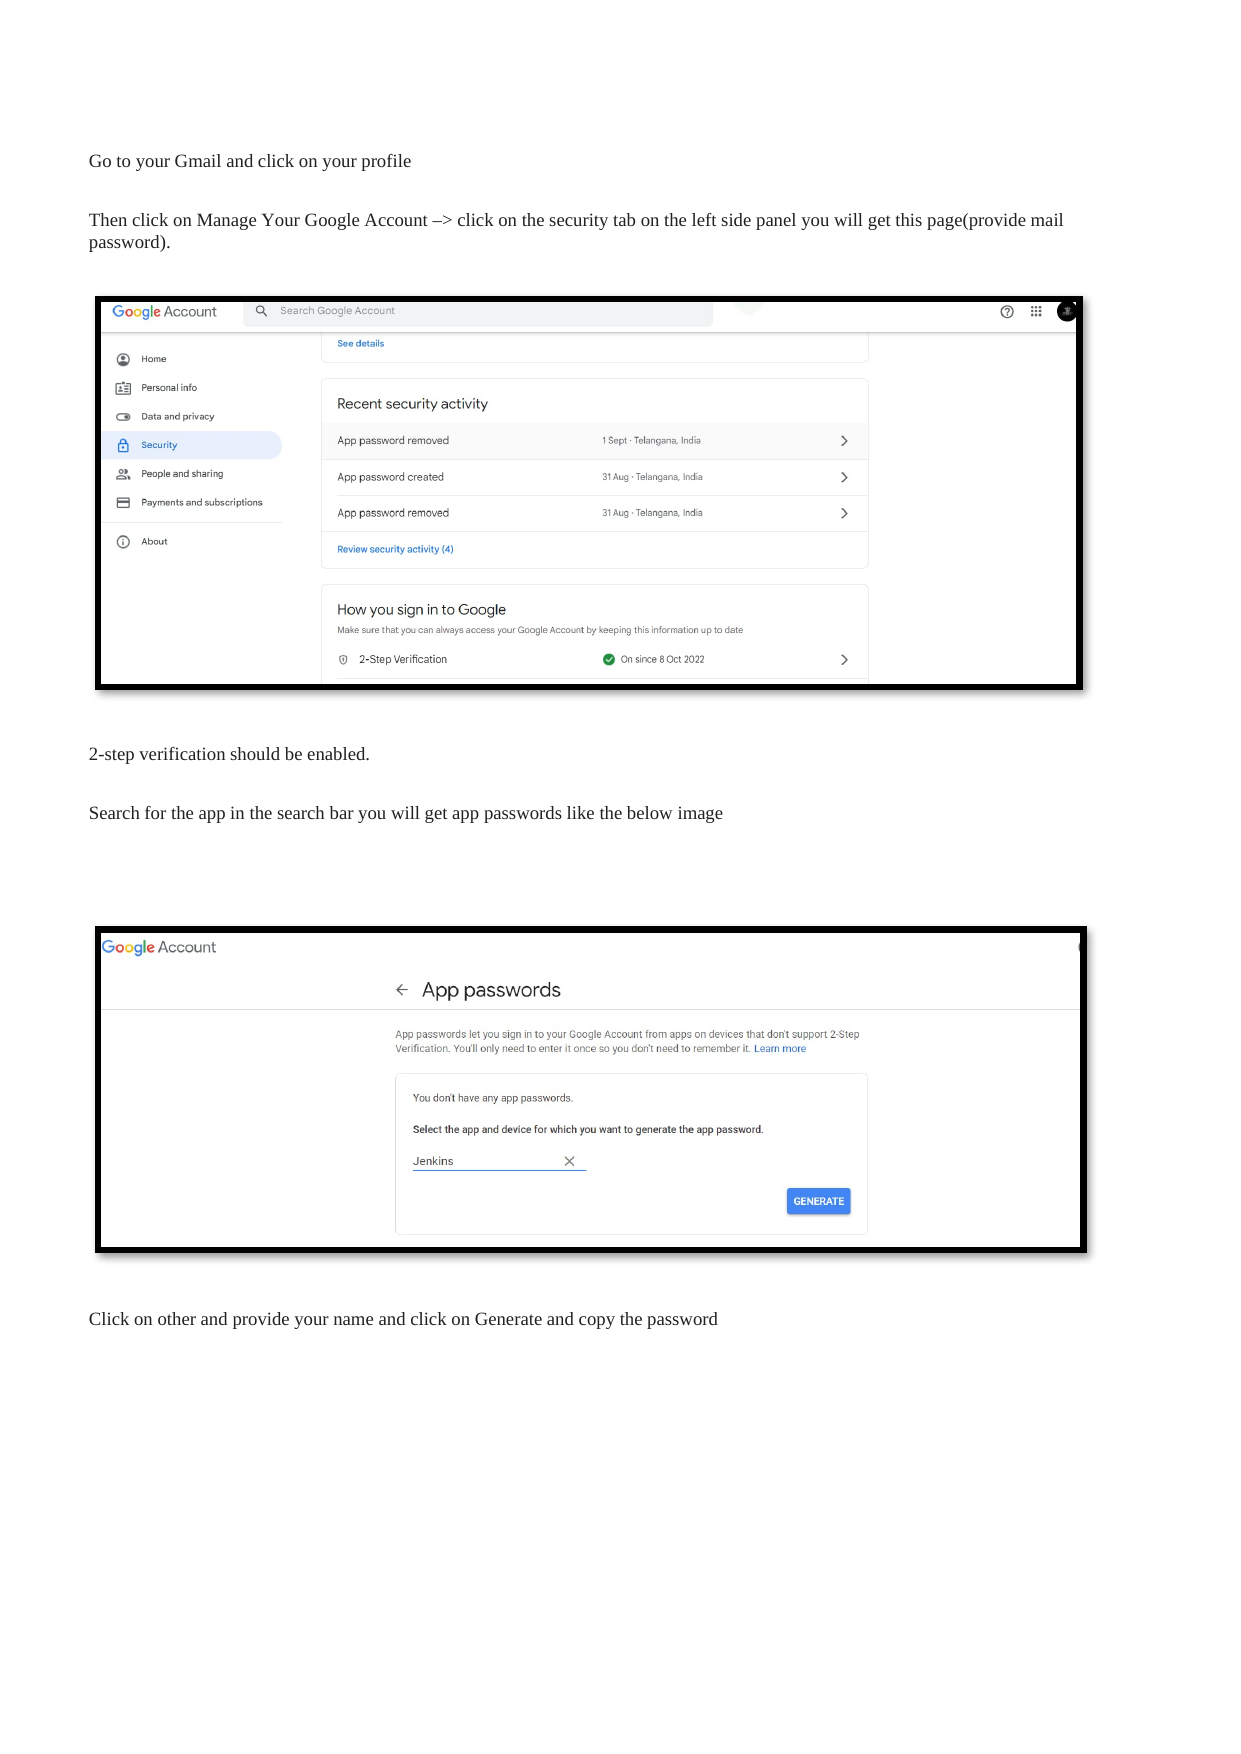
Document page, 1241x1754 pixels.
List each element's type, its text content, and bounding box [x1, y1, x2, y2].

text Click on other and provide your name and click on Generate and copy the password [89, 1308, 1090, 1329]
text Search for the app in the search bar you will get app passwords like the below image [89, 802, 1090, 824]
picture [101, 933, 1080, 1247]
text Then click on Manage Your Google Account –> click on the security tab on the left side panel you will get this page(provide mail password). [89, 209, 1090, 252]
picture [101, 302, 1076, 684]
text Go to your Gmail and click on your profile [89, 150, 1090, 172]
text 2-step verification should be enabled. [89, 743, 1090, 764]
